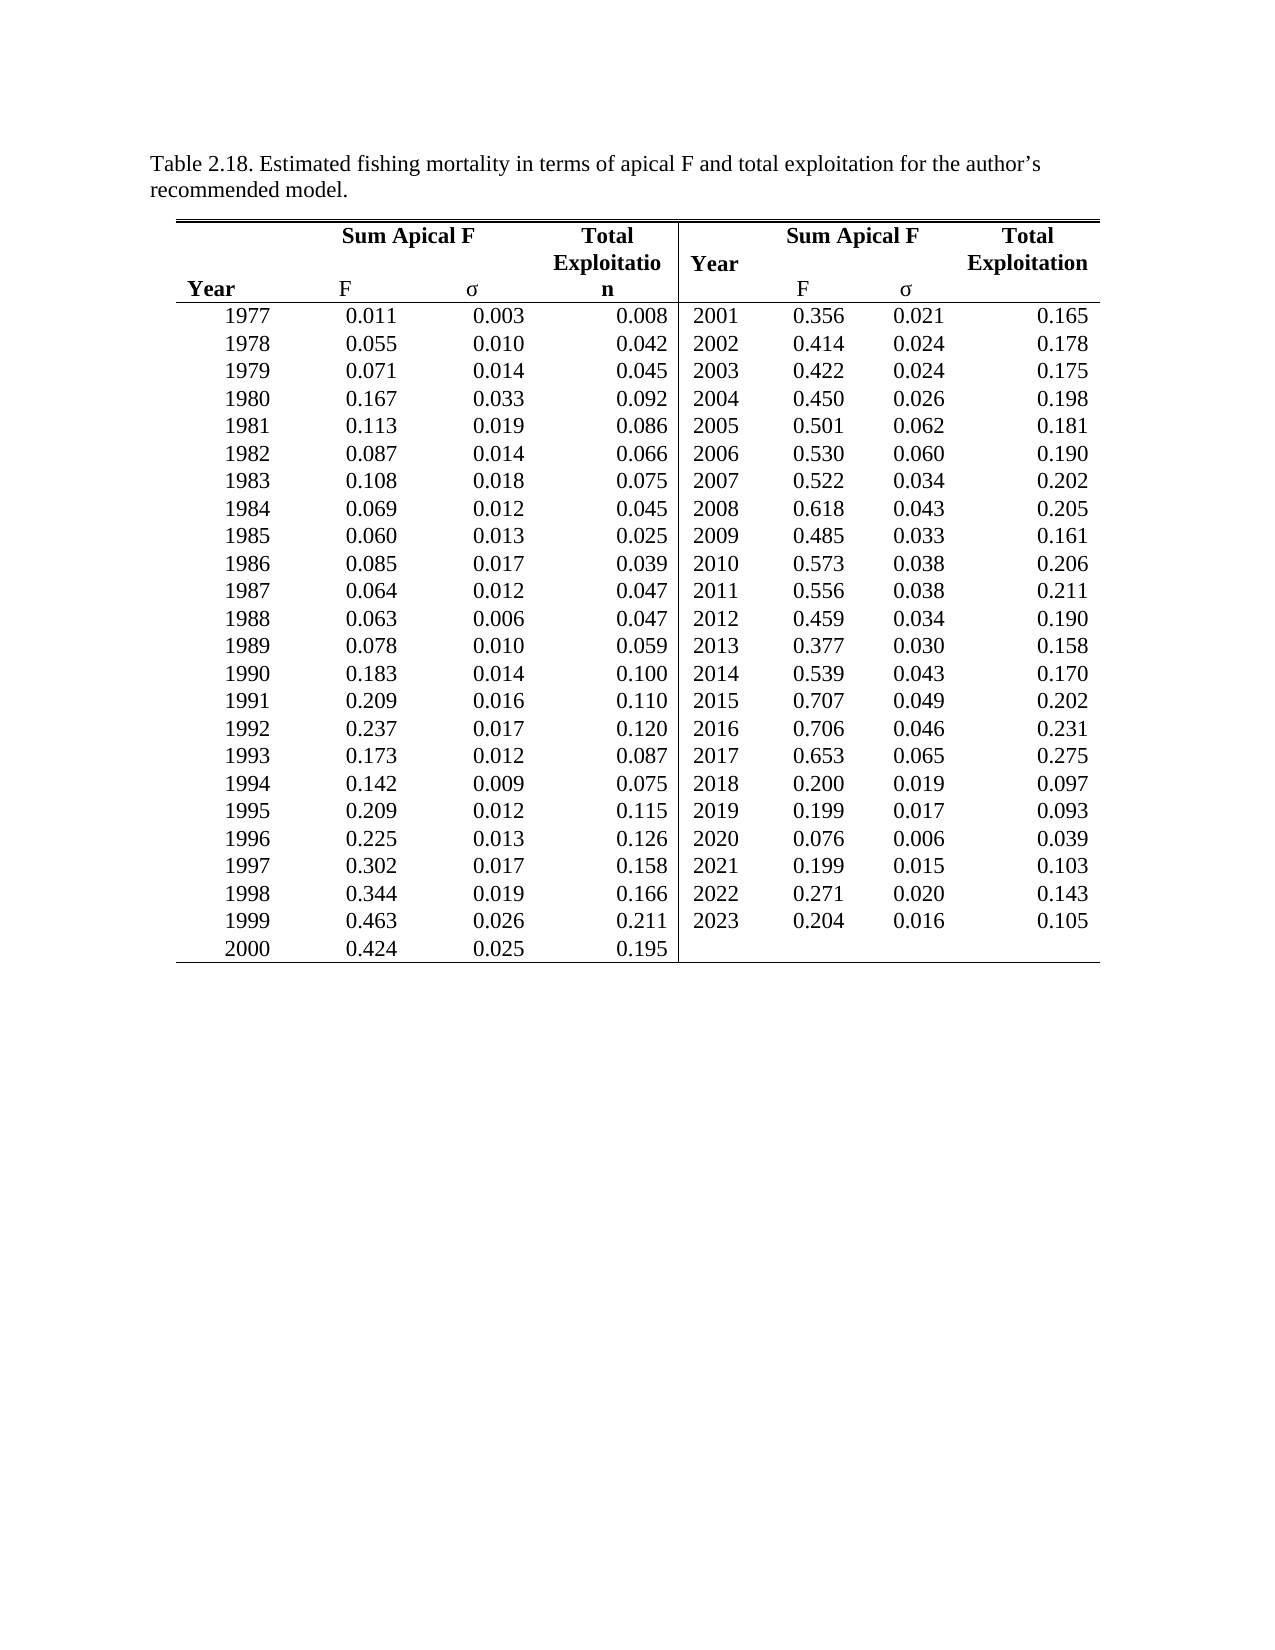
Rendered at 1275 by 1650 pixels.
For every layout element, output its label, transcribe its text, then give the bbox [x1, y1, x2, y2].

subtitle Table 2.18. Estimated fishing mortality in terms of apical F and total exploitation for the author’s recommended model. [150, 150, 1125, 203]
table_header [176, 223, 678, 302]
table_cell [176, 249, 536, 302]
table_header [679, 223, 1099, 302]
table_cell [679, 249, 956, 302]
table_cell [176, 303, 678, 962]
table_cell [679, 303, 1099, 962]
